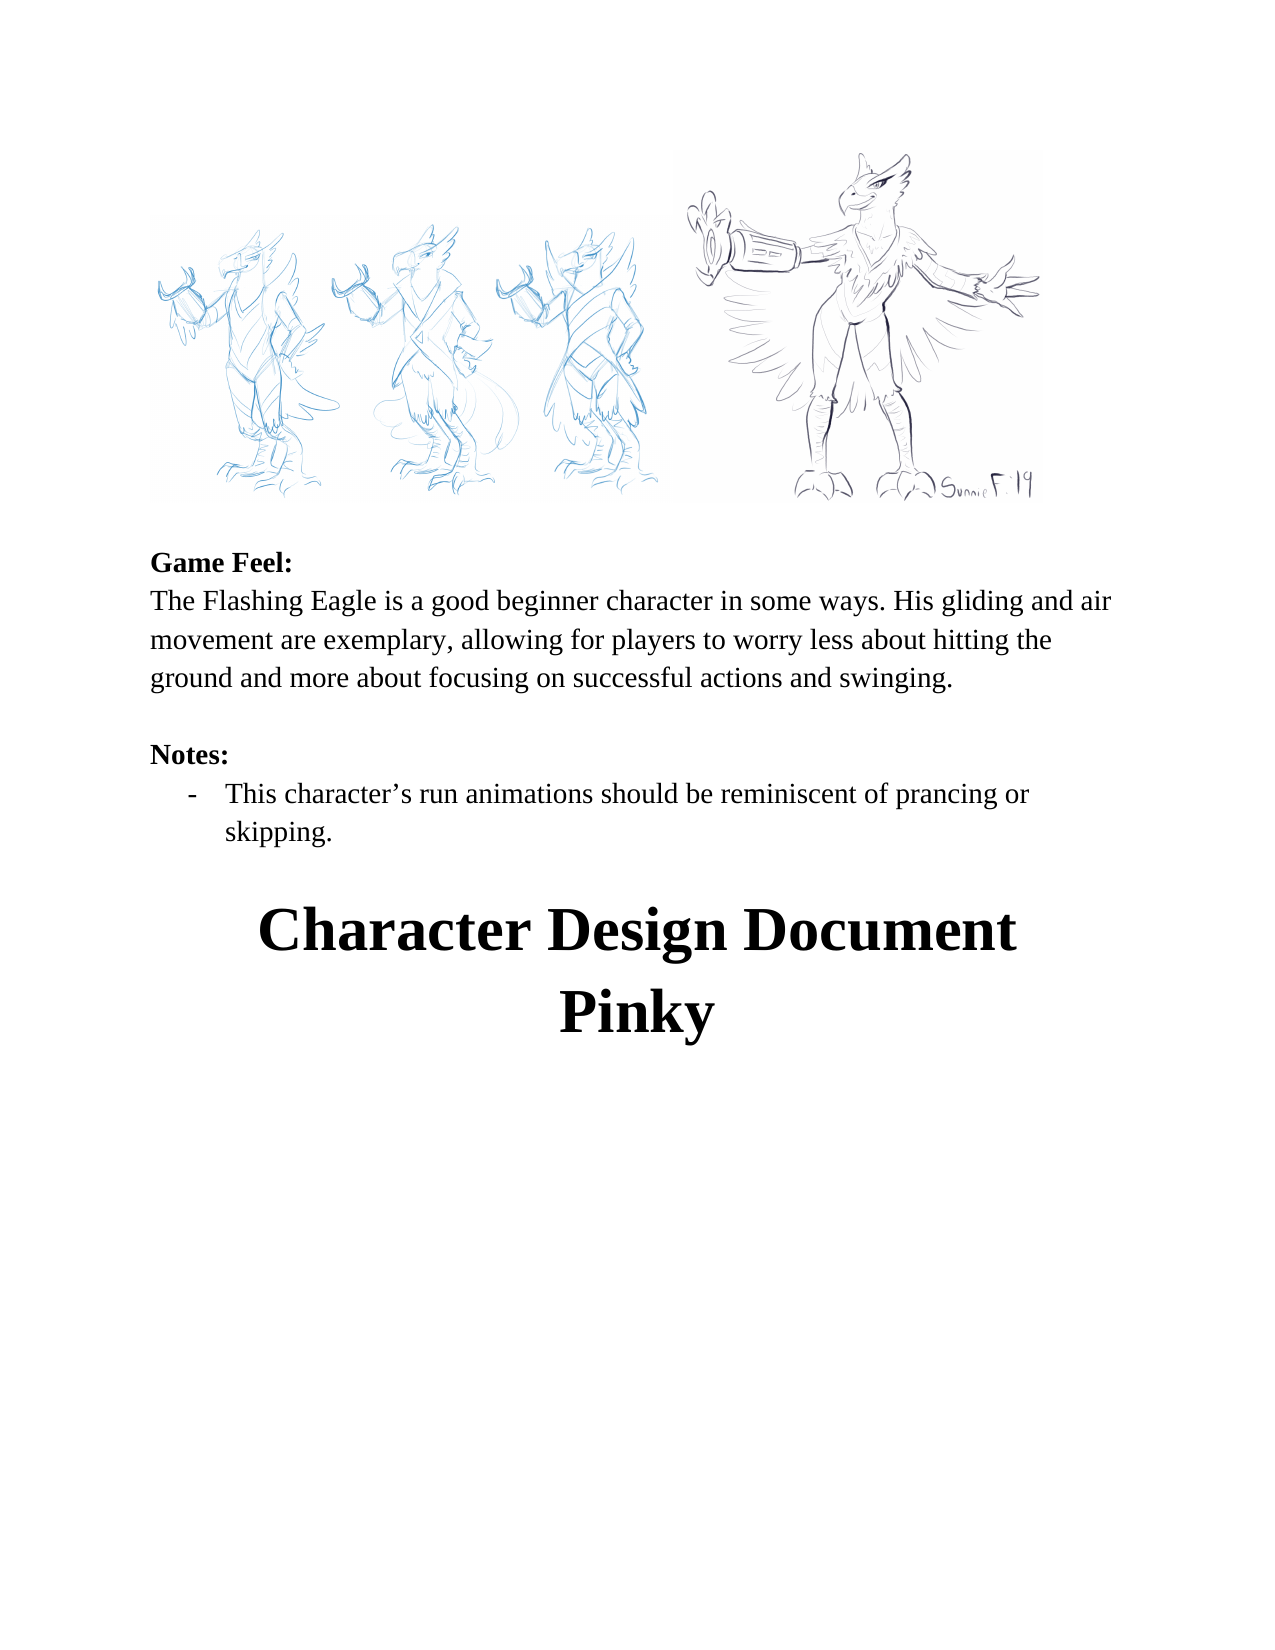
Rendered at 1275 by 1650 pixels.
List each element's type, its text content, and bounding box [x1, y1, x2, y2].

text Character Design Document [150, 892, 1125, 963]
picture [150, 150, 1044, 503]
text Game Feel: [150, 545, 1125, 578]
text Pinky [150, 974, 1125, 1046]
text Notes: [150, 737, 1125, 771]
list This character’s run animations should be reminiscent of prancing or skipping. [187, 776, 1125, 848]
text The Flashing Eagle is a good beginner character in some ways. His gliding and air movement are exemplary, allowing for players to worry less about hitting the ground and more about focusing on successful actions and swinging. [150, 583, 1125, 694]
